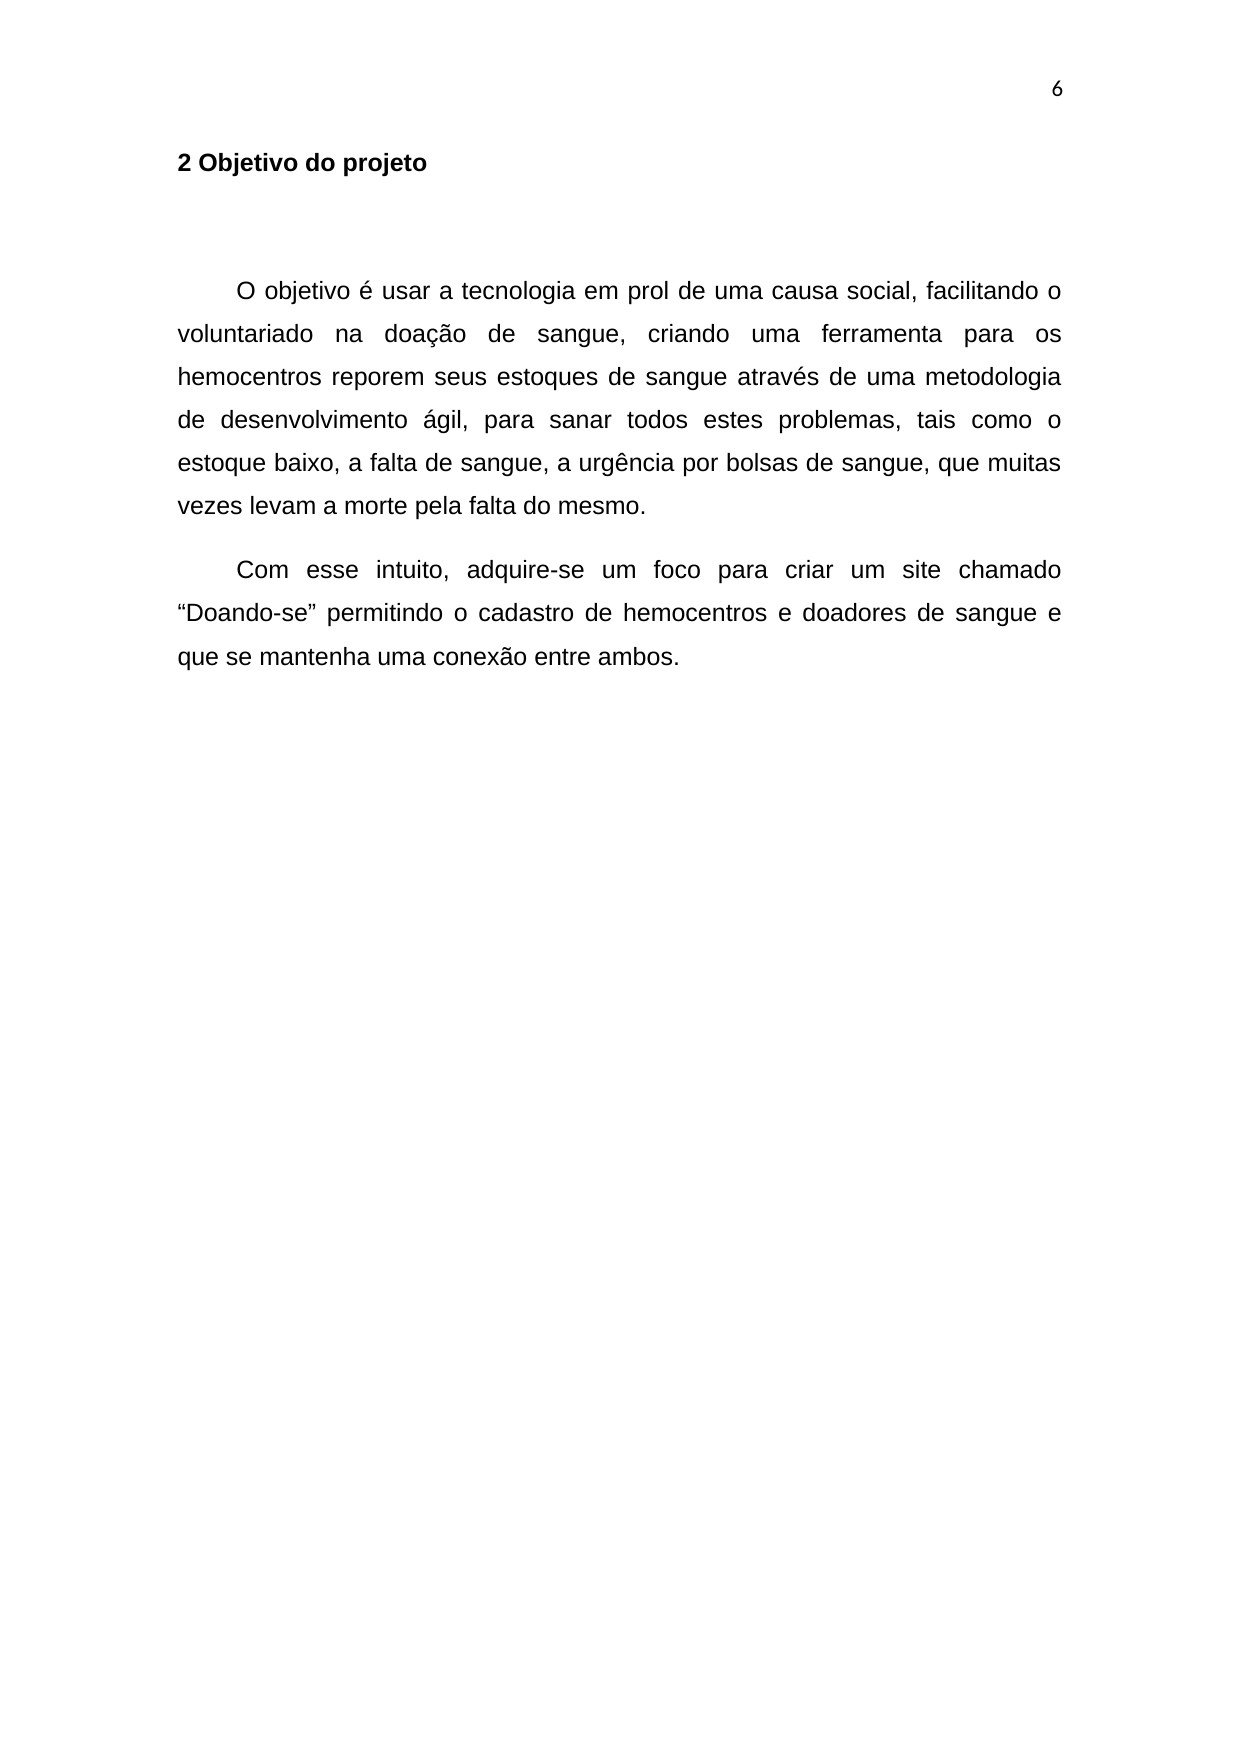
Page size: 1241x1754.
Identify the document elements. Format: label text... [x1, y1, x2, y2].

text O objetivo é usar a tecnologia em prol de uma causa social, facilitando o voluntariado na doação de sangue, criando uma ferramenta para os hemocentros reporem seus estoques de sangue através de uma metodologia de desenvolvimento ágil, para sanar todos estes problemas, tais como o estoque baixo, a falta de sangue, a urgência por bolsas de sangue, que muitas vezes levam a morte pela falta do mesmo. [177, 276, 1063, 520]
text 2 Objetivo do projeto [177, 148, 1063, 176]
text Com esse intuito, adquire-se um foco para criar um site chamado “Doando-se” permitindo o cadastro de hemocentros e doadores de sangue e que se mantenha uma conexão entre ambos. [177, 555, 1063, 670]
